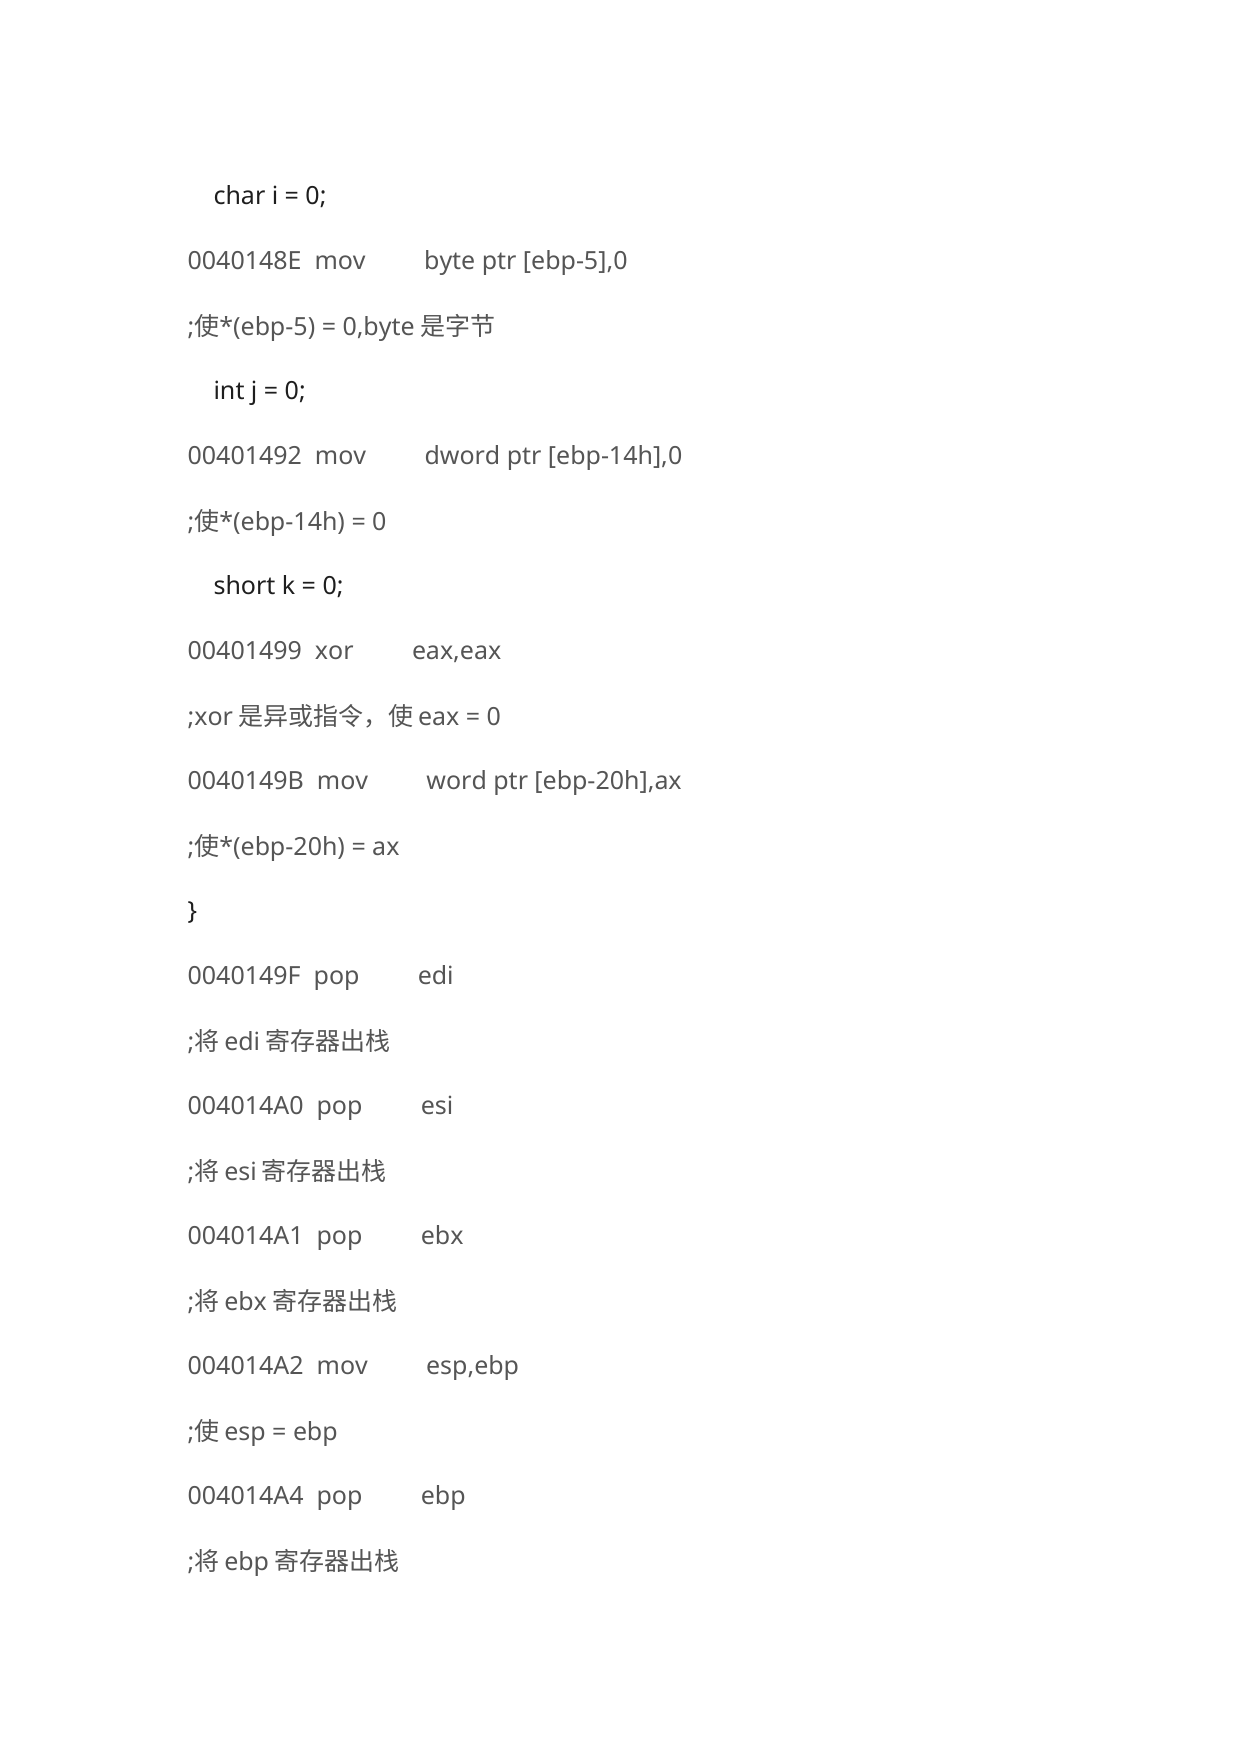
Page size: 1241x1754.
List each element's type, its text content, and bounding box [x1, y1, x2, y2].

text ;将edi寄存器出栈 [187, 1007, 1053, 1072]
text ;使*(ebp-5) = 0,byte是字节 [187, 292, 1053, 357]
text 004014A2 mov esp,ebp [187, 1332, 1053, 1397]
text 00401499 xor eax,eax [187, 617, 1053, 682]
text 0040148E mov byte ptr [ebp-5],0 [187, 227, 1053, 292]
text int j = 0; [187, 357, 1053, 422]
text 004014A0 pop esi [187, 1072, 1053, 1137]
text ;将ebp寄存器出栈 [187, 1527, 1053, 1592]
text ;使*(ebp-20h) = ax [187, 812, 1053, 877]
text 004014A1 pop ebx [187, 1202, 1053, 1267]
text ;使esp = ebp [187, 1397, 1053, 1462]
text char i = 0; [187, 162, 1053, 227]
text 0040149F pop edi [187, 942, 1053, 1007]
text ;使*(ebp-14h) = 0 [187, 487, 1053, 552]
text ;将ebx寄存器出栈 [187, 1267, 1053, 1332]
text 004014A4 pop ebp [187, 1462, 1053, 1527]
text 0040149B mov word ptr [ebp-20h],ax [187, 747, 1053, 812]
text 00401492 mov dword ptr [ebp-14h],0 [187, 422, 1053, 487]
text ;xor是异或指令，使eax = 0 [187, 682, 1053, 747]
text ;将esi寄存器出栈 [187, 1137, 1053, 1202]
text } [187, 877, 1053, 942]
text short k = 0; [187, 552, 1053, 617]
